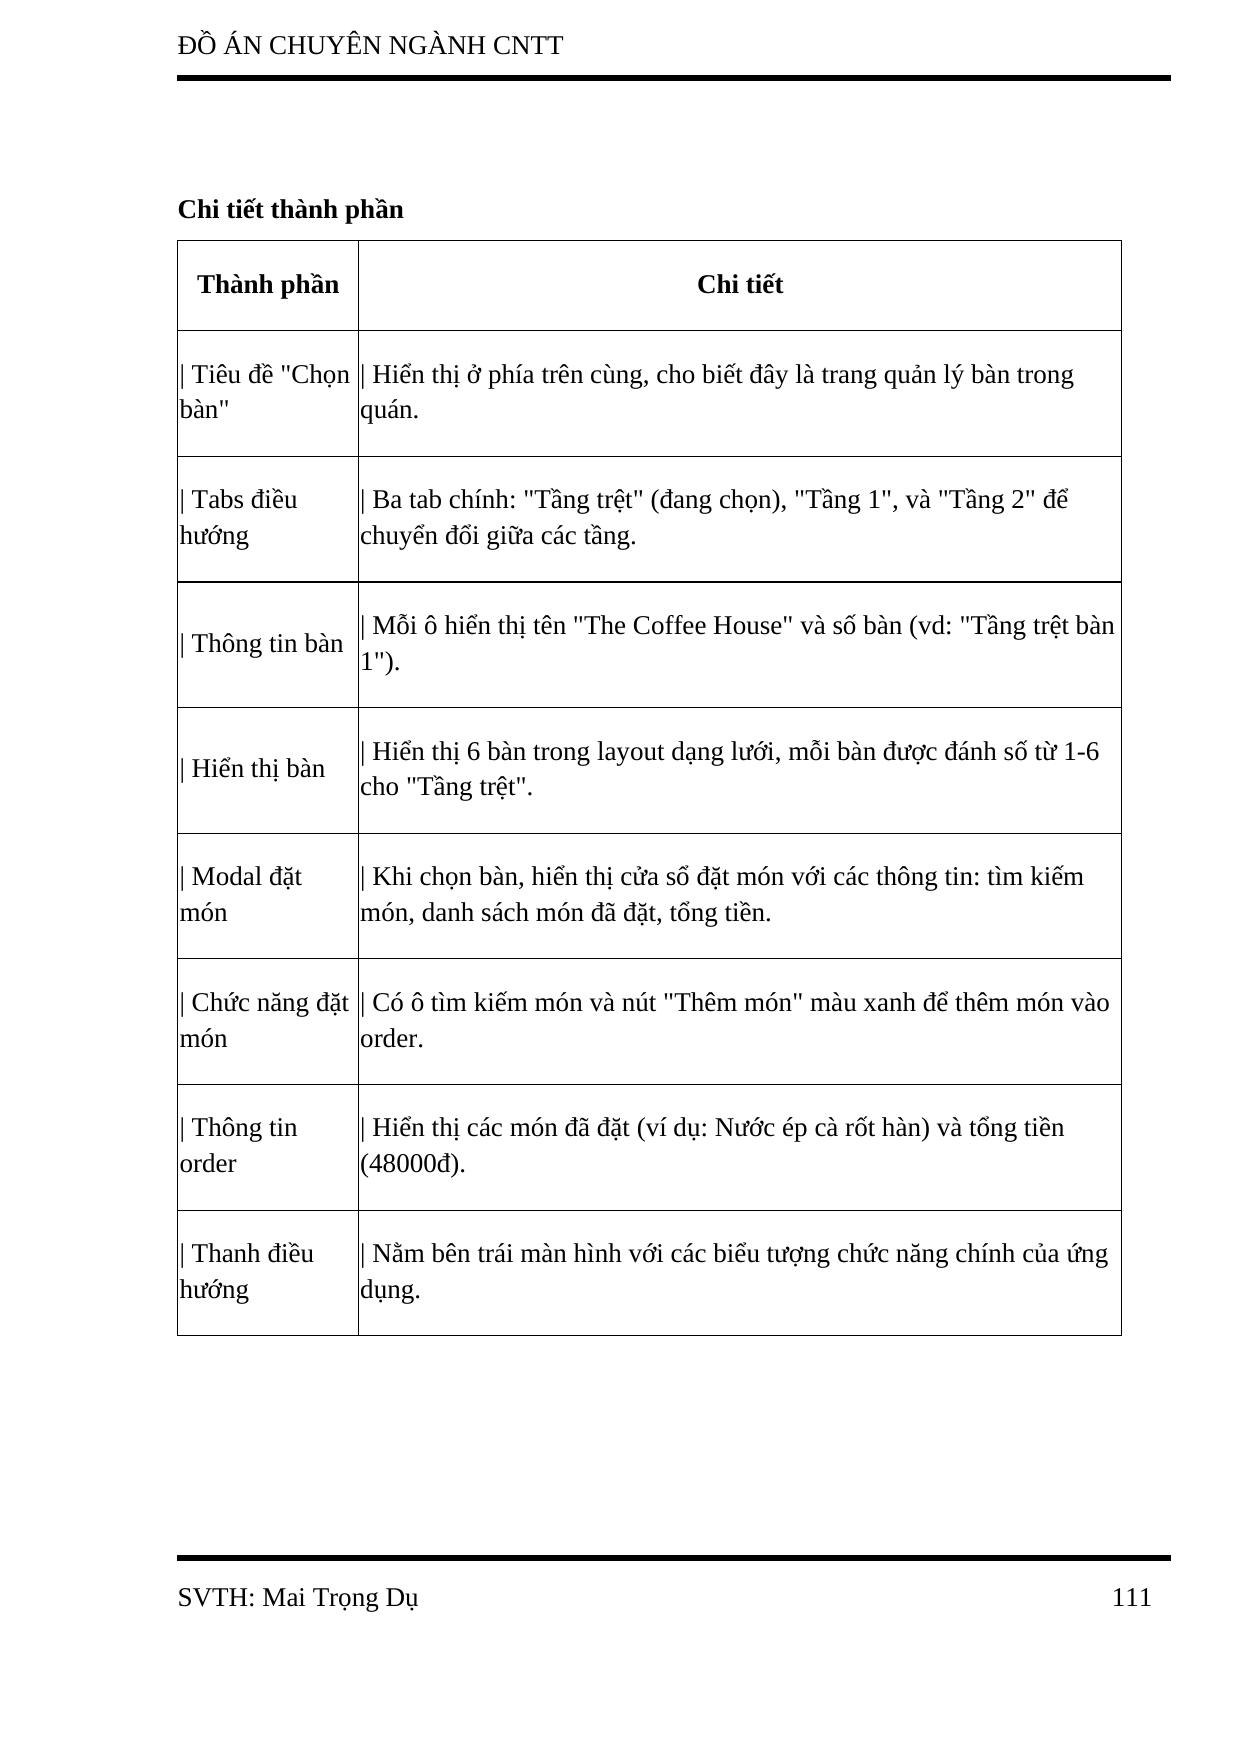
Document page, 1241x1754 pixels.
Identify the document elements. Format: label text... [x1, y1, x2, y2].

table_cell | Hiển thị các món đã đặt (ví dụ: Nước ép cà rốt hàn) và tổng tiền (48000đ). [359, 1085, 1121, 1209]
table_cell | Thông tin order [178, 1085, 358, 1209]
table_cell | Tiêu đề "Chọn bàn" [178, 331, 358, 456]
table_cell | Nằm bên trái màn hình với các biểu tượng chức năng chính của ứng dụng. [359, 1211, 1121, 1335]
table_cell | Thông tin bàn [178, 583, 358, 707]
text Chi tiết thành phần [177, 194, 1122, 225]
table_cell | Tabs điều hướng [178, 457, 358, 581]
table_cell | Có ô tìm kiếm món và nút "Thêm món" màu xanh để thêm món vào order. [359, 959, 1121, 1084]
table_cell | Thanh điều hướng [178, 1211, 358, 1335]
table_cell | Mỗi ô hiển thị tên "The Coffee House" và số bàn (vd: "Tầng trệt bàn 1"). [359, 583, 1121, 707]
table_cell | Khi chọn bàn, hiển thị cửa sổ đặt món với các thông tin: tìm kiếm món, danh sách món đã đặt, tổng tiền. [359, 834, 1121, 958]
table_cell | Hiển thị ở phía trên cùng, cho biết đây là trang quản lý bàn trong quán. [359, 331, 1121, 456]
table_header Thành phần [178, 241, 358, 330]
table_header Chi tiết [359, 241, 1121, 330]
table_cell | Modal đặt món [178, 834, 358, 958]
table_cell | Hiển thị bàn [178, 708, 358, 833]
table_cell | Ba tab chính: "Tầng trệt" (đang chọn), "Tầng 1", và "Tầng 2" để chuyển đổi giữa các tầng. [359, 457, 1121, 581]
table_cell | Chức năng đặt món [178, 959, 358, 1084]
table_cell | Hiển thị 6 bàn trong layout dạng lưới, mỗi bàn được đánh số từ 1-6 cho "Tầng trệt". [359, 708, 1121, 833]
